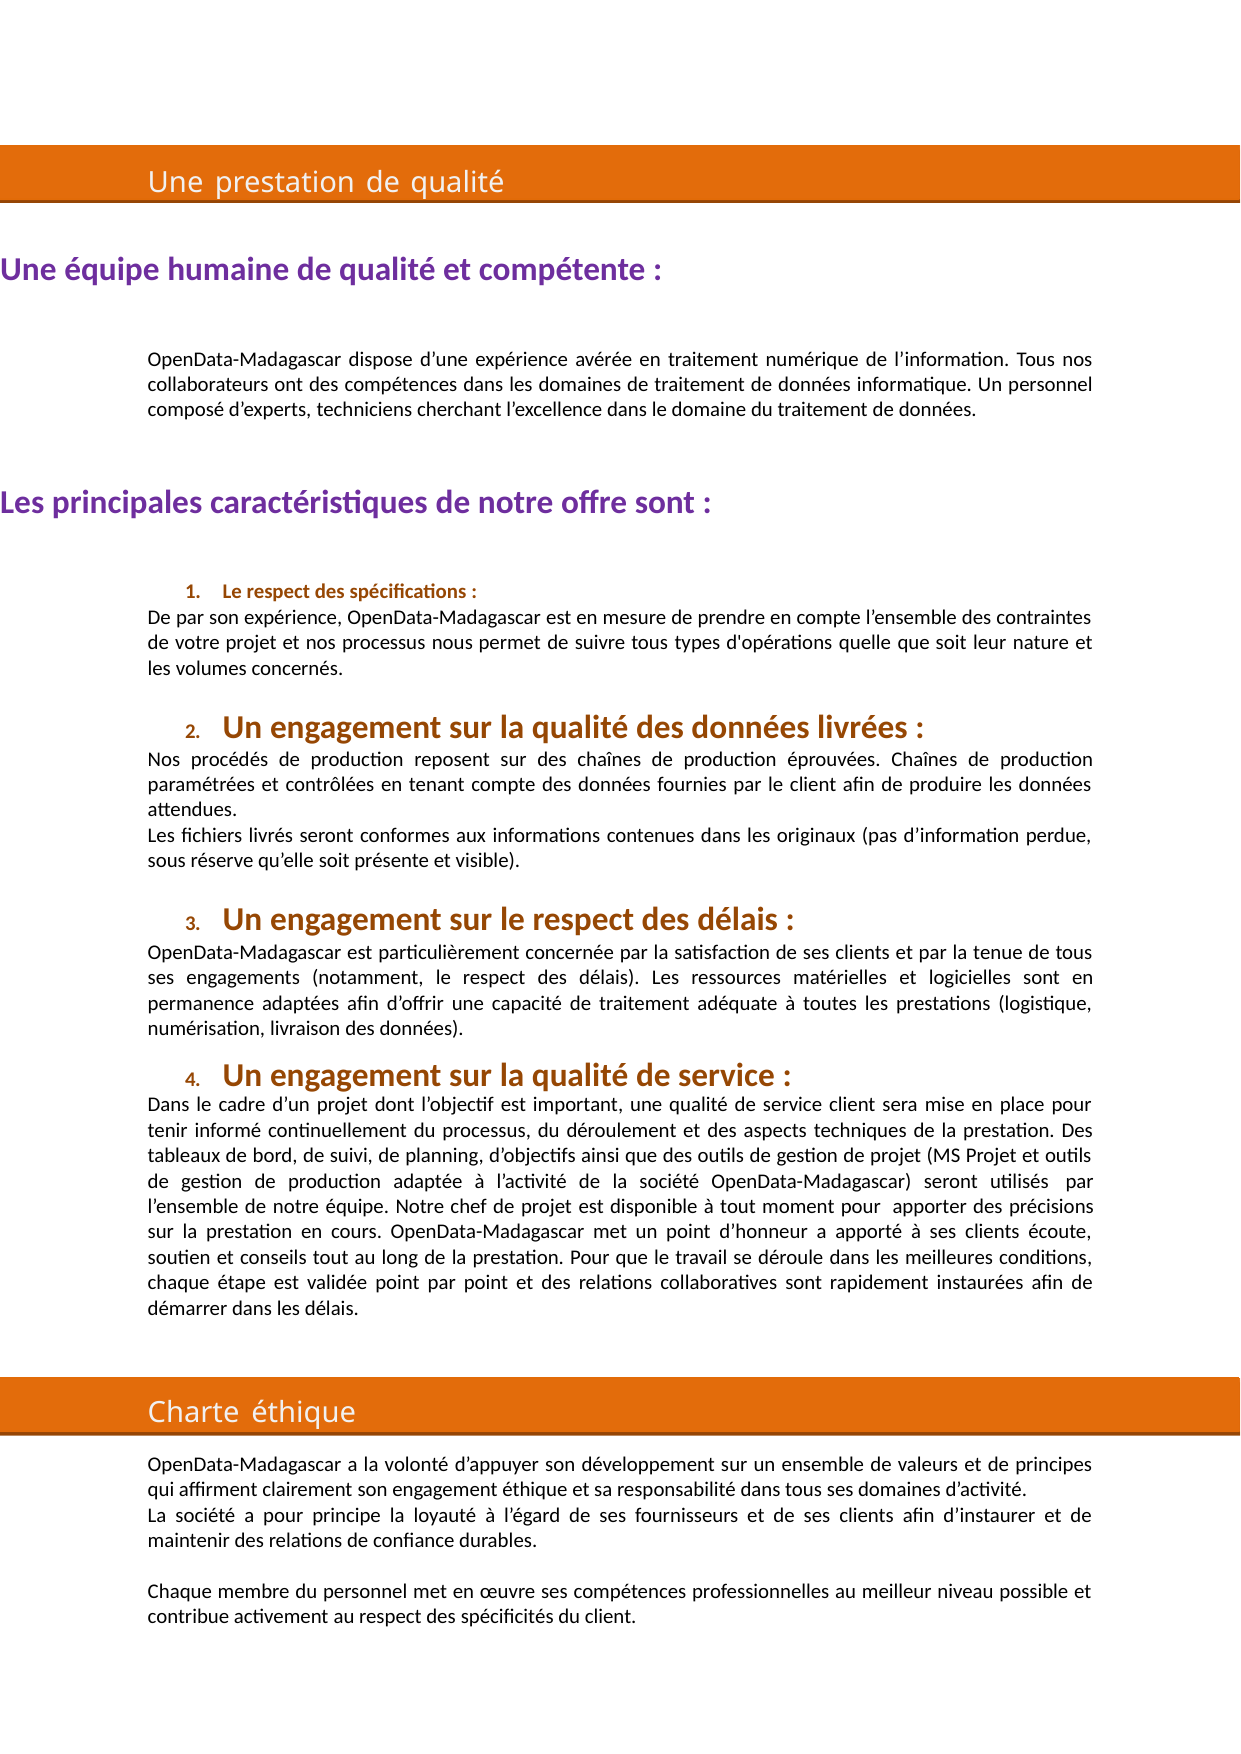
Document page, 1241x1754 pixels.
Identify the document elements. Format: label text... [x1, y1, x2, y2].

text De par son expérience, OpenData-Madagascar est en mesure de prendre en compte l’ensemble des contraintes de votre projet et nos processus nous permet de suivre tous types d'opérations quelle que soit leur nature et les volumes concernés. [147, 604, 1093, 680]
subtitle Un engagement sur la qualité des données livrées : [185, 706, 1240, 746]
text Les fichiers livrés seront conformes aux informations contenues dans les originaux (pas d’information perdue, sous réserve qu’elle soit présente et visible). [147, 822, 1093, 873]
subtitle Les principales caractéristiques de notre offre sont : [0, 481, 1240, 522]
text OpenData-Madagascar a la volonté d’appuyer son développement sur un ensemble de valeurs et de principes qui affirment clairement son engagement éthique et sa responsabilité dans tous ses domaines d’activité. [147, 1451, 1093, 1502]
text Nos procédés de production reposent sur des chaînes de production éprouvées. Chaînes de production paramétrées et contrôlées en tenant compte des données fournies par le client afin de produire les données attendues. [147, 747, 1093, 822]
text Chaque membre du personnel met en œuvre ses compétences professionnelles au meilleur niveau possible et contribue activement au respect des spécificités du client. [147, 1578, 1093, 1629]
subtitle Une équipe humaine de qualité et compétente : [0, 248, 1240, 289]
text La société a pour principe la loyauté à l’égard de ses fournisseurs et de ses clients afin d’instaurer et de maintenir des relations de confiance durables. [147, 1502, 1094, 1553]
text OpenData-Madagascar dispose d’une expérience avérée en traitement numérique de l’information. Tous nos collaborateurs ont des compétences dans les domaines de traitement de données informatique. Un personnel composé d’experts, techniciens cherchant l’excellence dans le domaine du traitement de données. [147, 346, 1094, 422]
text Dans le cadre d’un projet dont l’objectif est important, une qualité de service client sera mise en place pour tenir informé continuellement du processus, du déroulement et des aspects techniques de la prestation. Des tableaux de bord, de suivi, de planning, d’objectifs ainsi que des outils de gestion de projet (MS Projet et outils de gestion de production adaptée à l’activité de la société OpenData-Madagascar) seront utilisés par l’ensemble de notre équipe. Notre chef de projet est disponible à tout moment pour apporter des précisions sur la prestation en cours. OpenData-Madagascar met un point d’honneur a apporté à ses clients écoute, soutien et conseils tout au long de la prestation. Pour que le travail se déroule dans les meilleures conditions, chaque étape est validée point par point et des relations collaboratives sont rapidement instaurées afin de démarrer dans les délais. [147, 1092, 1094, 1320]
picture [414, 178, 423, 190]
text OpenData-Madagascar est particulièrement concernée par la satisfaction de ses clients et par la tenue de tous ses engagements (notamment, le respect des délais). Les ressources matérielles et logicielles sont en permanence adaptées afin d’offrir une capacité de traitement adéquate à toutes les prestations (logistique, numérisation, livraison des données). [147, 939, 1094, 1041]
picture [0, 145, 1241, 203]
subtitle Un engagement sur le respect des délais : [185, 898, 1240, 939]
picture [219, 178, 228, 190]
subtitle Un engagement sur la qualité de service : [185, 1066, 1240, 1092]
list Le respect des spécifications : [185, 579, 1240, 604]
picture [0, 1378, 1241, 1436]
